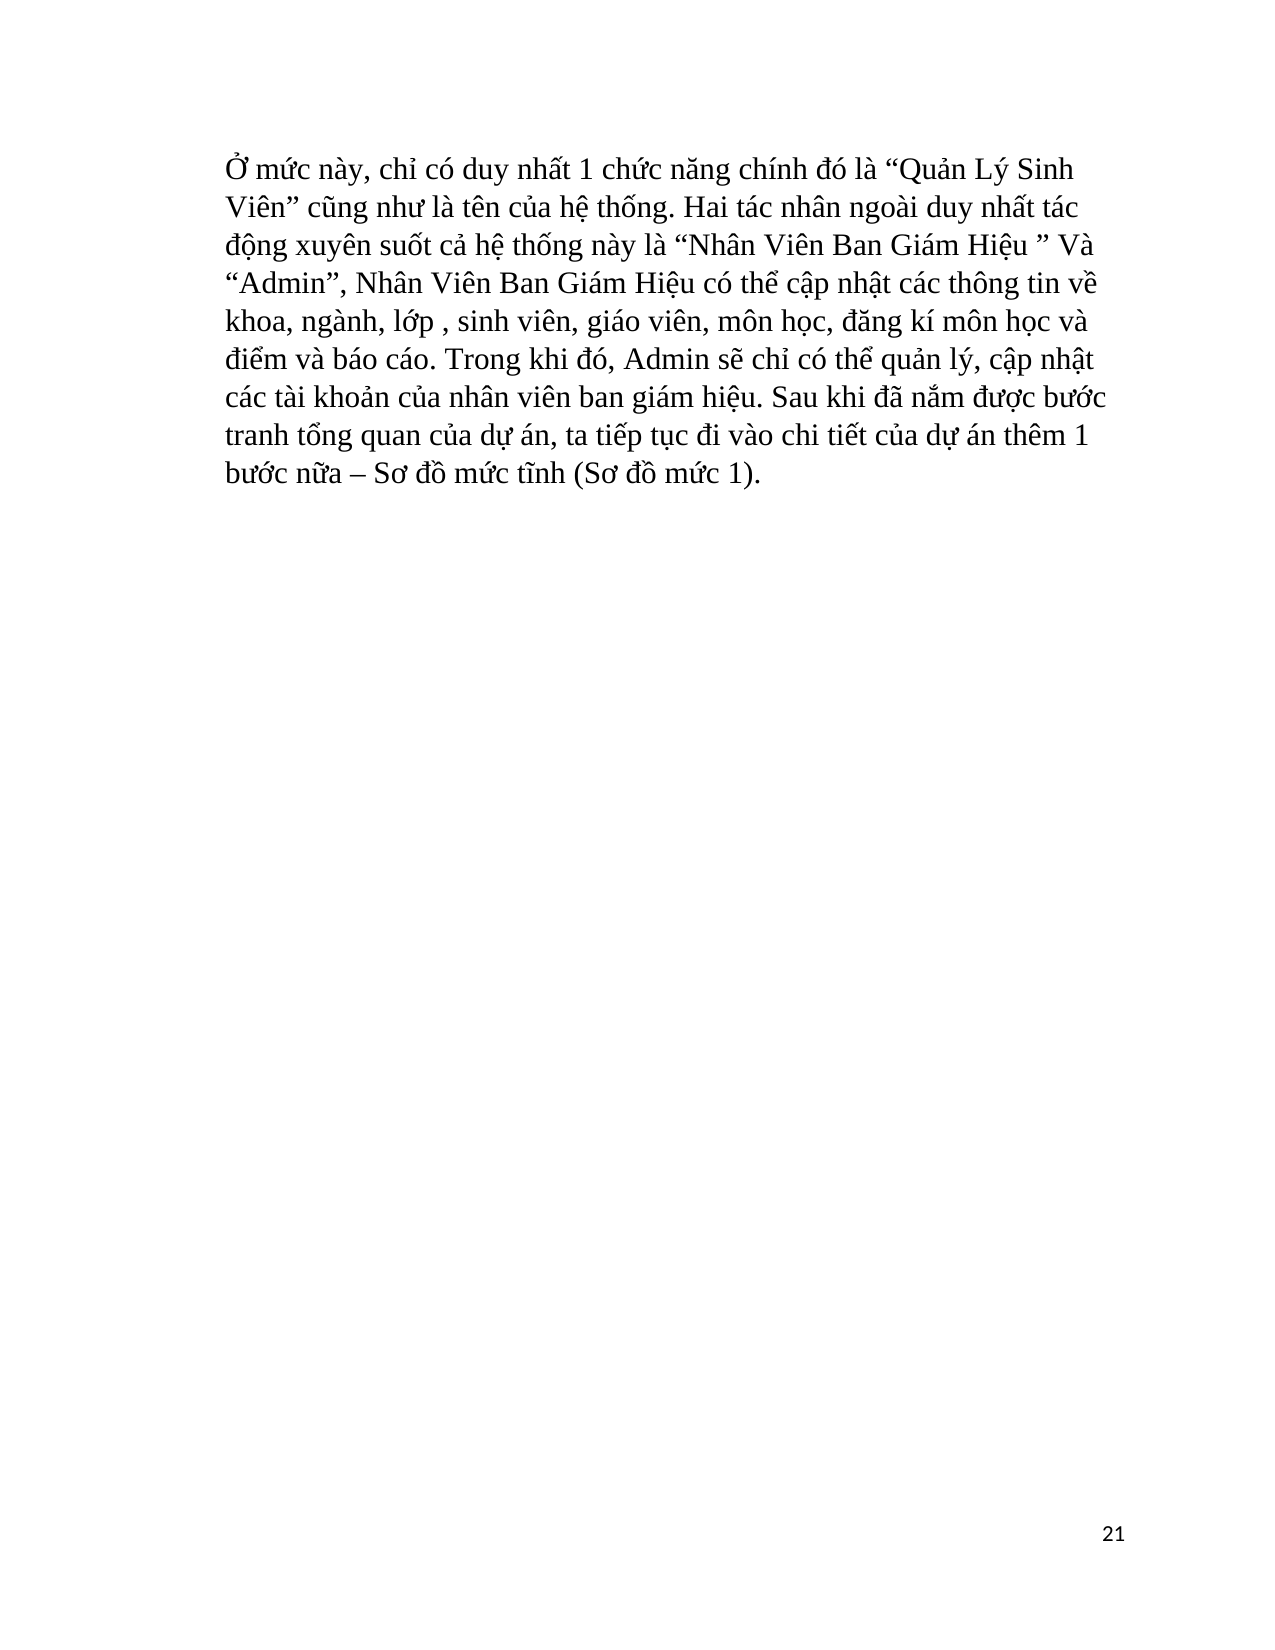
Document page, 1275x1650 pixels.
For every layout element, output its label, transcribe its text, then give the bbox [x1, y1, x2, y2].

list Ở mức này, chỉ có duy nhất 1 chức năng chính đó là “Quản Lý Sinh Viên” cũng như là tên của hệ thống. Hai tác nhân ngoài duy nhất tác động xuyên suốt cả hệ thống này là “Nhân Viên Ban Giám Hiệu ” Và “Admin”, Nhân Viên Ban Giám Hiệu có thể cập nhật các thông tin về khoa, ngành, lớp , sinh viên, giáo viên, môn học, đăng kí môn học và điểm và báo cáo. Trong khi đó, Admin sẽ chỉ có thể quản lý, cập nhật các tài khoản của nhân viên ban giám hiệu. Sau khi đã nắm được bước tranh tổng quan của dự án, ta tiếp tục đi vào chi tiết của dự án thêm 1 bước nữa – Sơ đồ mức tĩnh (Sơ đồ mức 1). [225, 150, 1125, 490]
